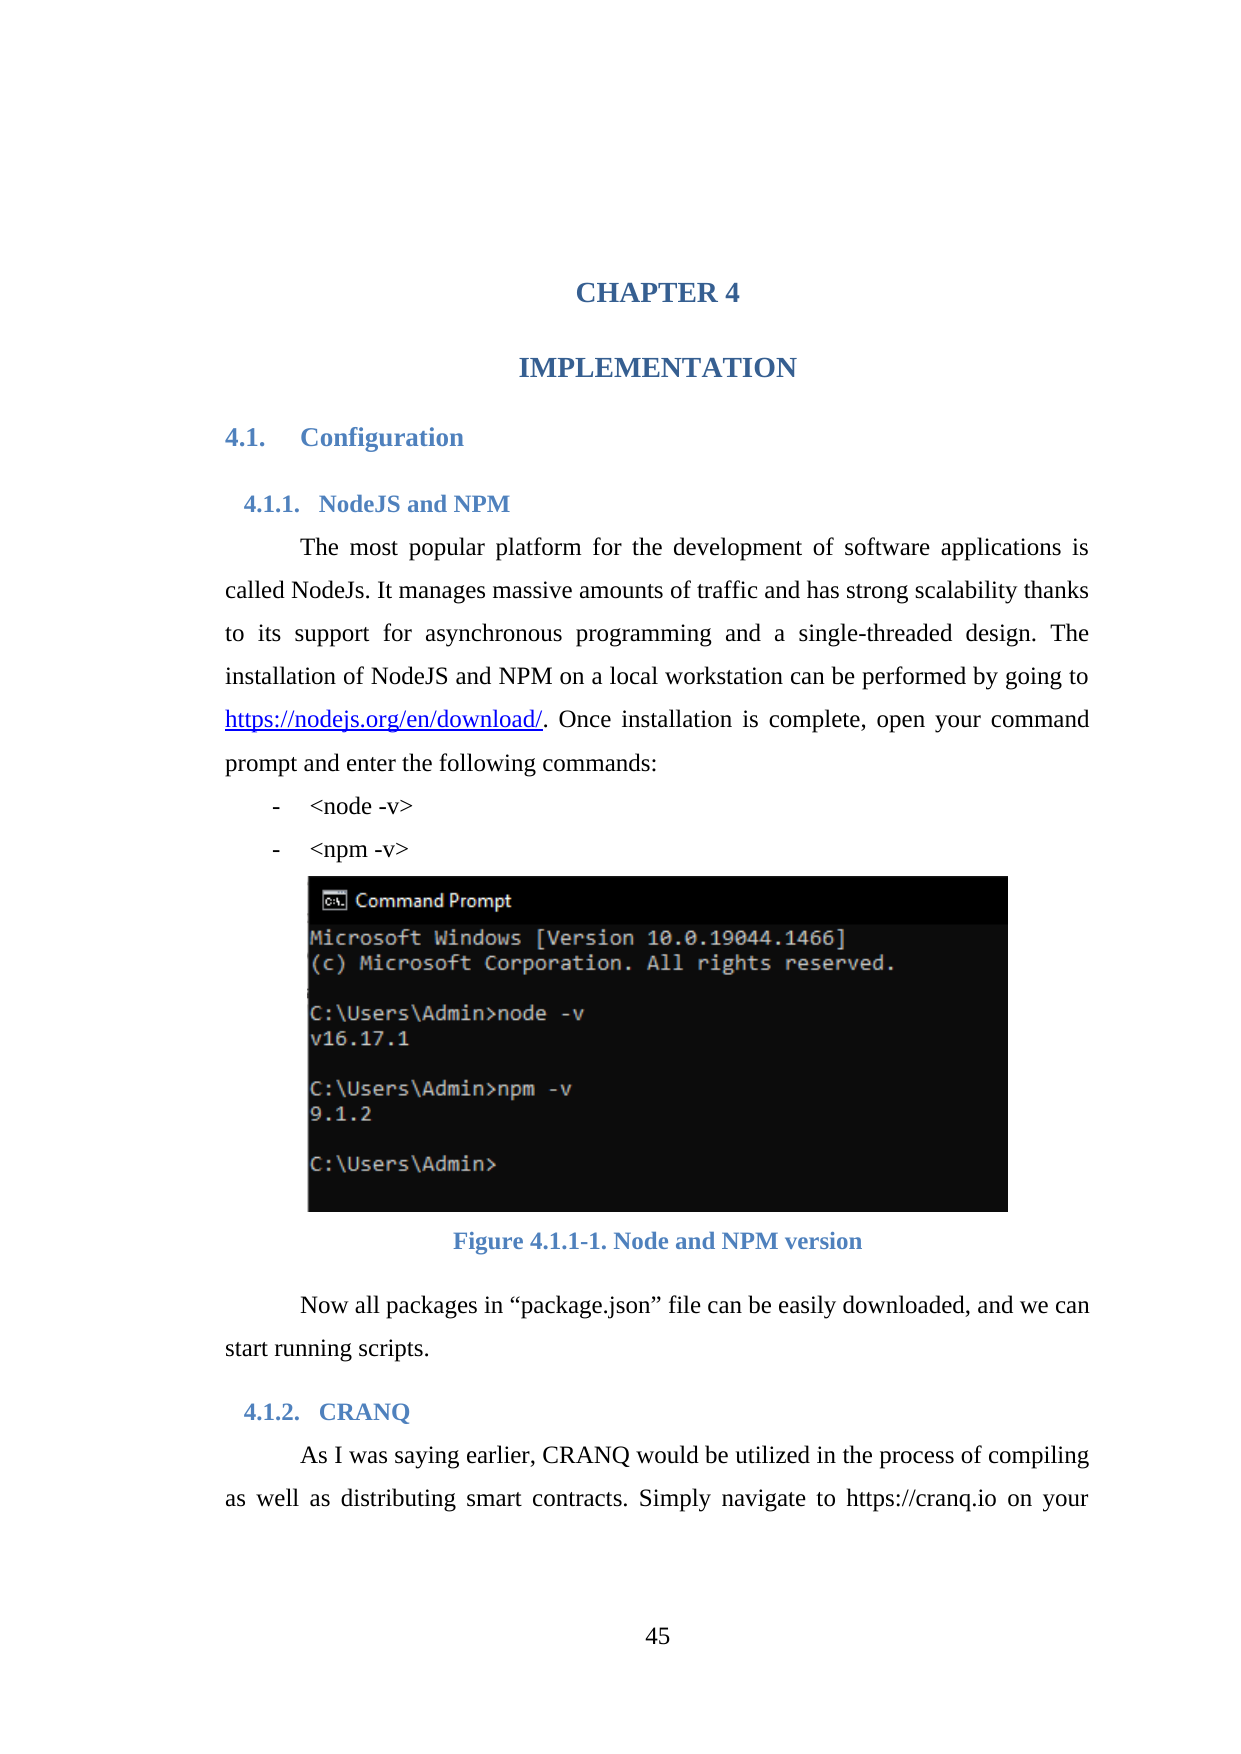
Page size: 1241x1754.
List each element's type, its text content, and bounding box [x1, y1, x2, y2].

text The most popular platform for the development of software applications is called NodeJs. It manages massive amounts of traffic and has strong scalability thanks to its support for asynchronous programming and a single-threaded design. The installation of NodeJS and NPM on a local workstation can be performed by going to https://nodejs.org/en/download/. Once installation is complete, open your command prompt and enter the following commands: [225, 532, 1090, 776]
subtitle IMPLEMENTATION [225, 350, 1090, 384]
subtitle CHAPTER 4 [225, 275, 1090, 308]
subtitle NodeJS and NPM [244, 489, 1090, 518]
subtitle CRANQ [244, 1397, 1090, 1426]
list <npm -v> [272, 834, 1090, 863]
picture [307, 876, 1008, 1212]
text Figure 4.1.1-1. Node and NPM version [225, 1226, 1090, 1255]
list <node -v> [272, 791, 1090, 819]
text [225, 1440, 1090, 1512]
subtitle Configuration [225, 421, 1090, 453]
text Now all packages in “package.json” file can be easily downloaded, and we can start running scripts. [225, 1290, 1090, 1362]
